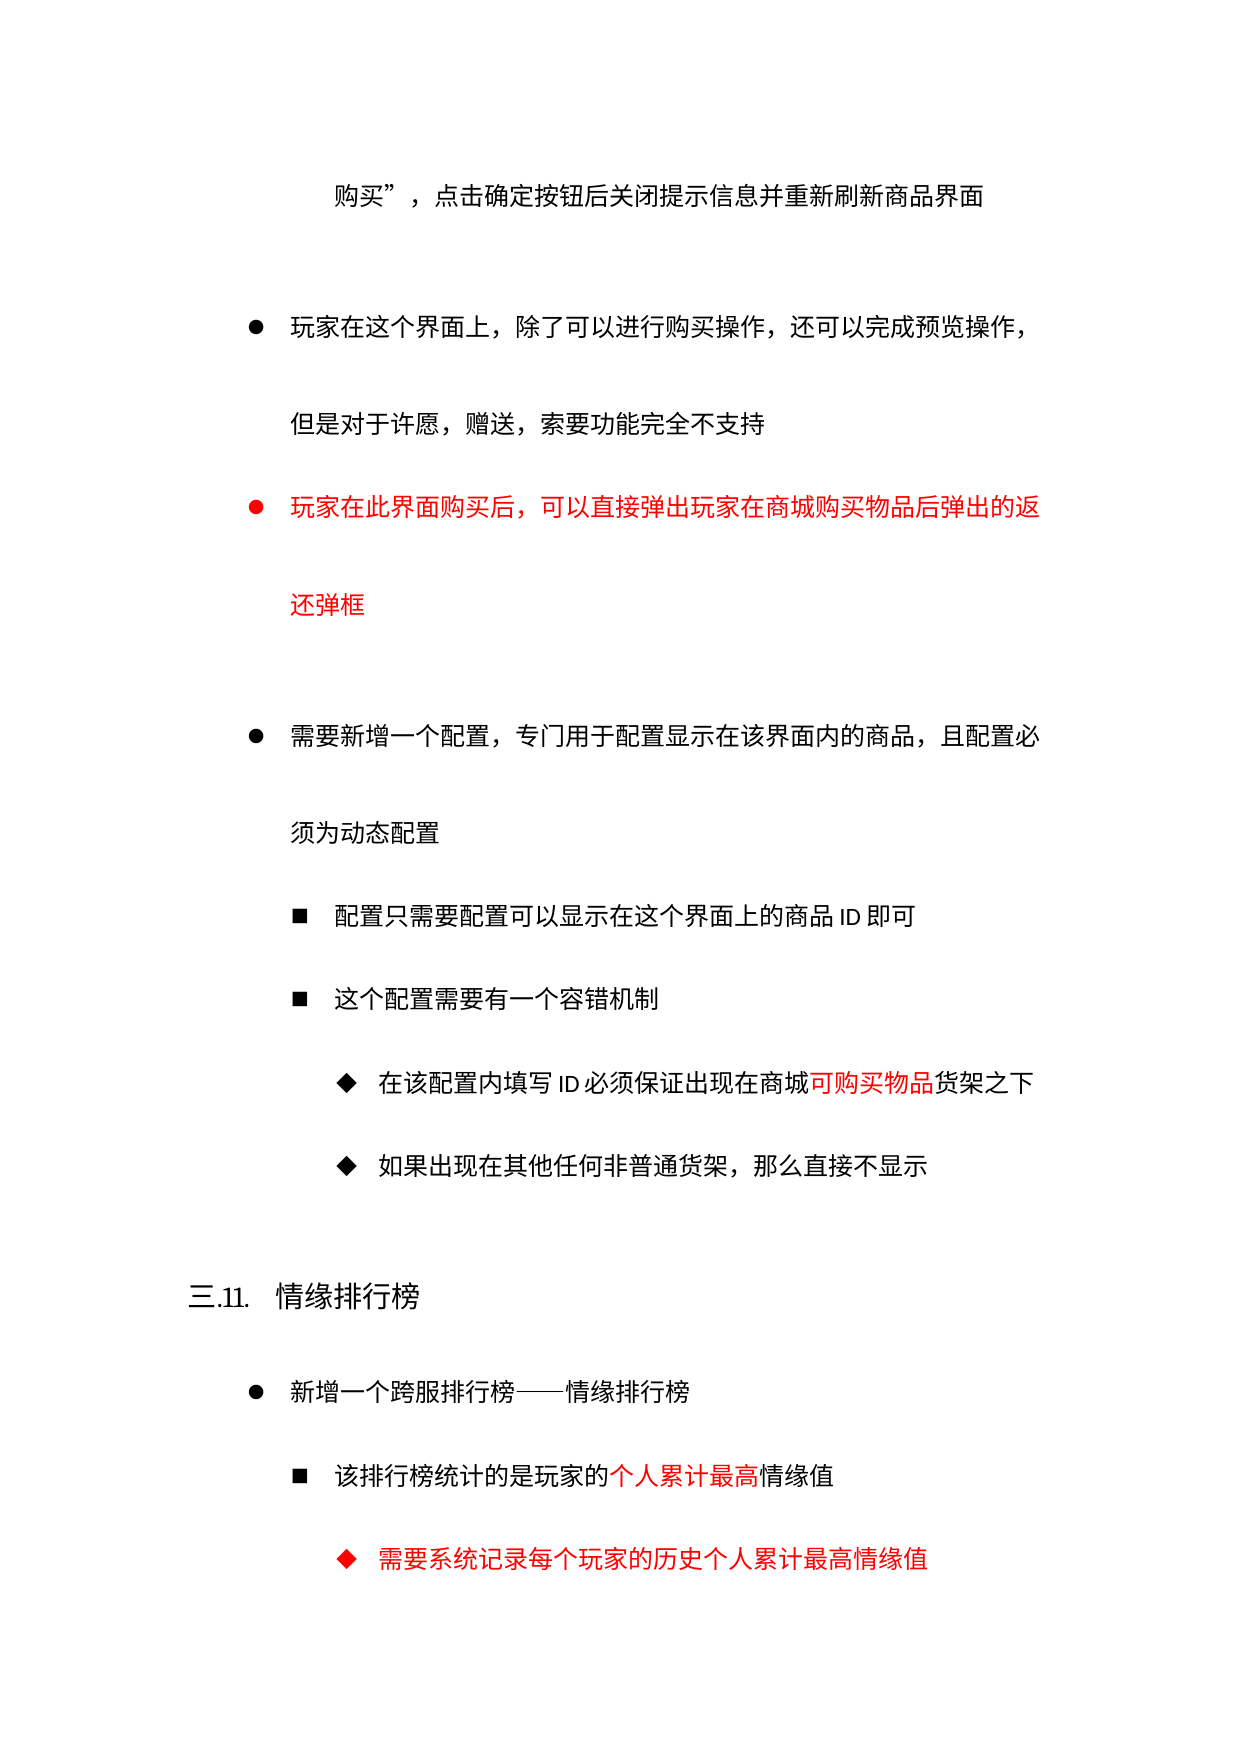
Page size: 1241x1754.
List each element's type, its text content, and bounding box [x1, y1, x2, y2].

list 需要新增一个配置，专门用于配置显示在该界面内的商品，且配置必须为动态配置 [247, 702, 1053, 864]
list 这个配置需要有一个容错机制 [290, 966, 1053, 1031]
list 在该配置内填写ID必须保证出现在商城可购买物品货架之下 [334, 1049, 1053, 1114]
list 玩家在这个界面上，除了可以进行购买操作，还可以完成预览操作，但是对于许愿，赠送，索要功能完全不支持 [247, 293, 1053, 455]
text 情缘排行榜 [187, 1263, 1053, 1328]
list 玩家在此界面购买后，可以直接弹出玩家在商城购买物品后弹出的返还弹框 [247, 473, 1053, 636]
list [290, 162, 1053, 227]
list 需要系统记录每个玩家的历史个人累计最高情缘值 [334, 1525, 1053, 1590]
list 配置只需要配置可以显示在这个界面上的商品ID即可 [290, 882, 1053, 947]
list 新增一个跨服排行榜——情缘排行榜 [247, 1358, 1053, 1423]
list 该排行榜统计的是玩家的个人累计最高情缘值 [290, 1442, 1053, 1507]
list 如果出现在其他任何非普通货架，那么直接不显示 [334, 1132, 1053, 1197]
